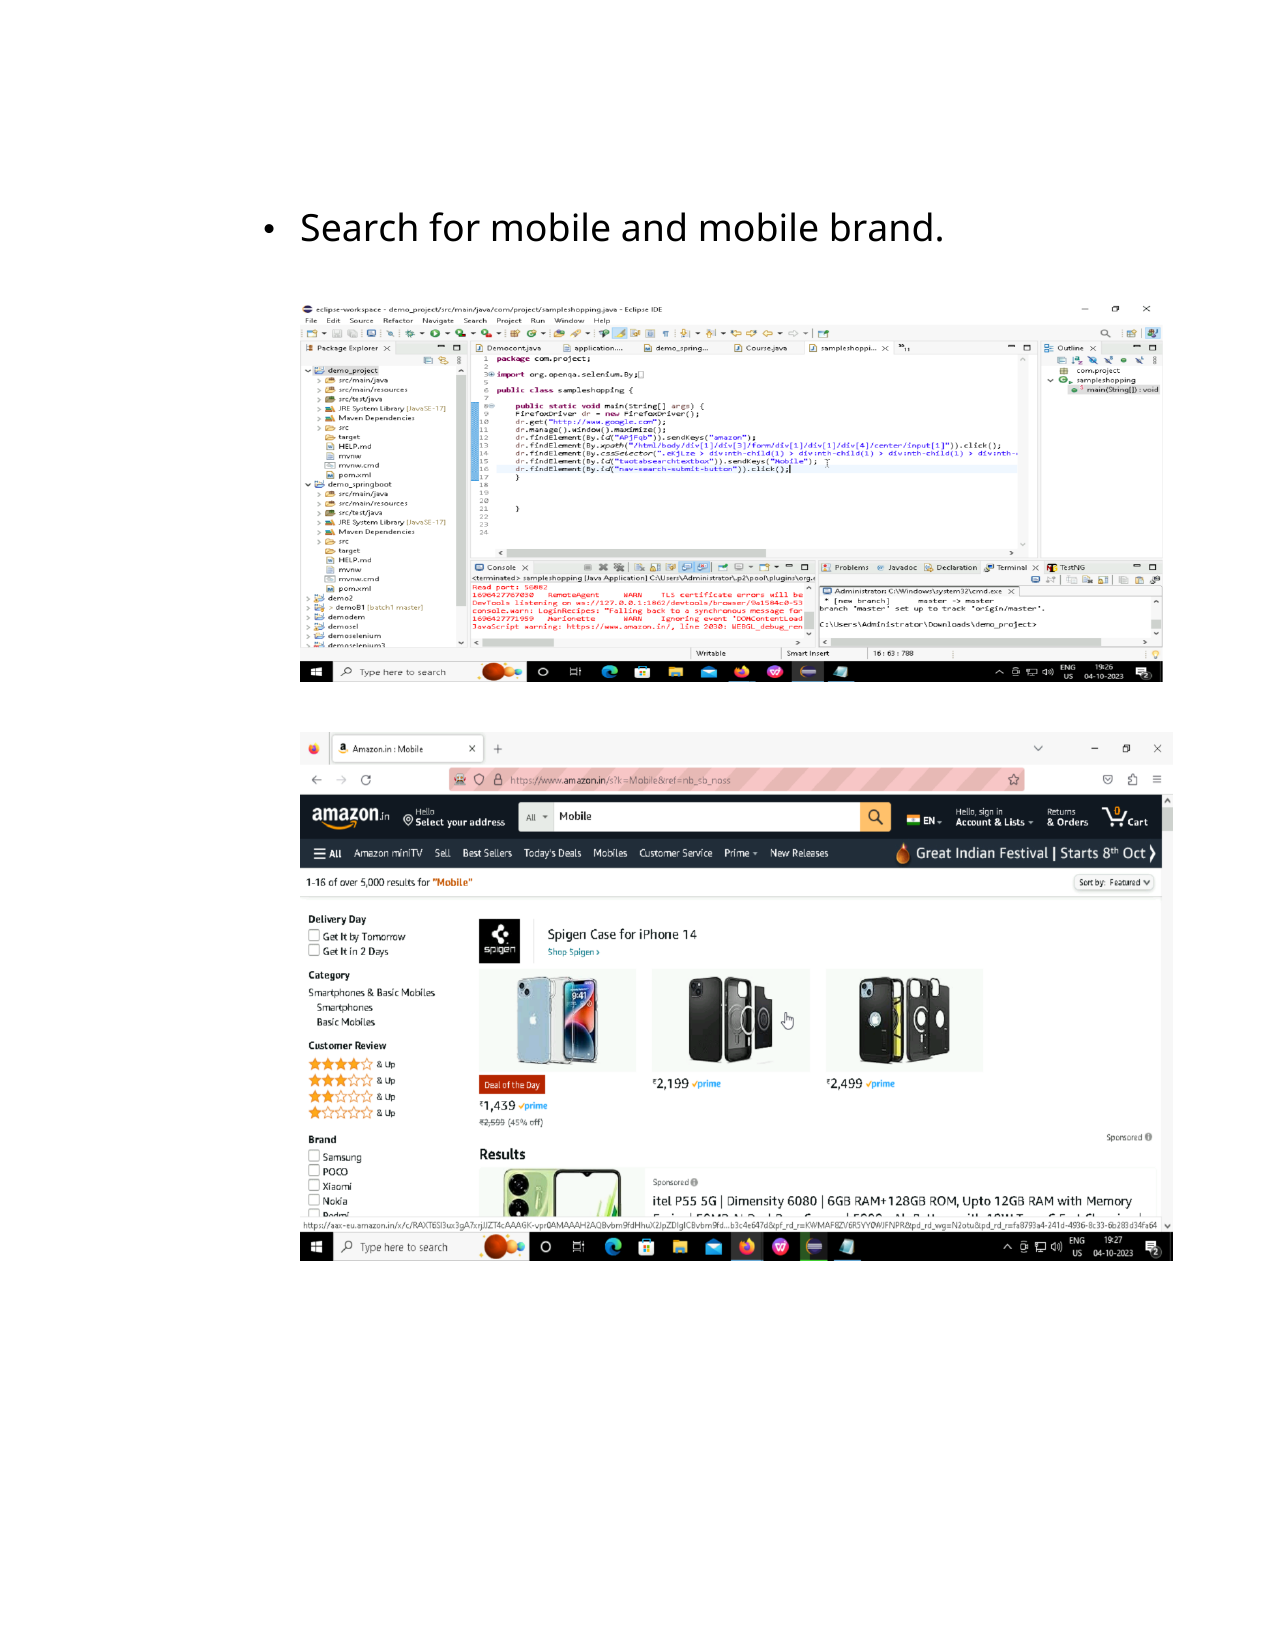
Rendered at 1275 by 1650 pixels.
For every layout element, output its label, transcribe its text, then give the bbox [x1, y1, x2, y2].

picture [300, 303, 1163, 682]
picture [300, 732, 1173, 1261]
list Search for mobile and mobile brand. [262, 201, 1125, 252]
